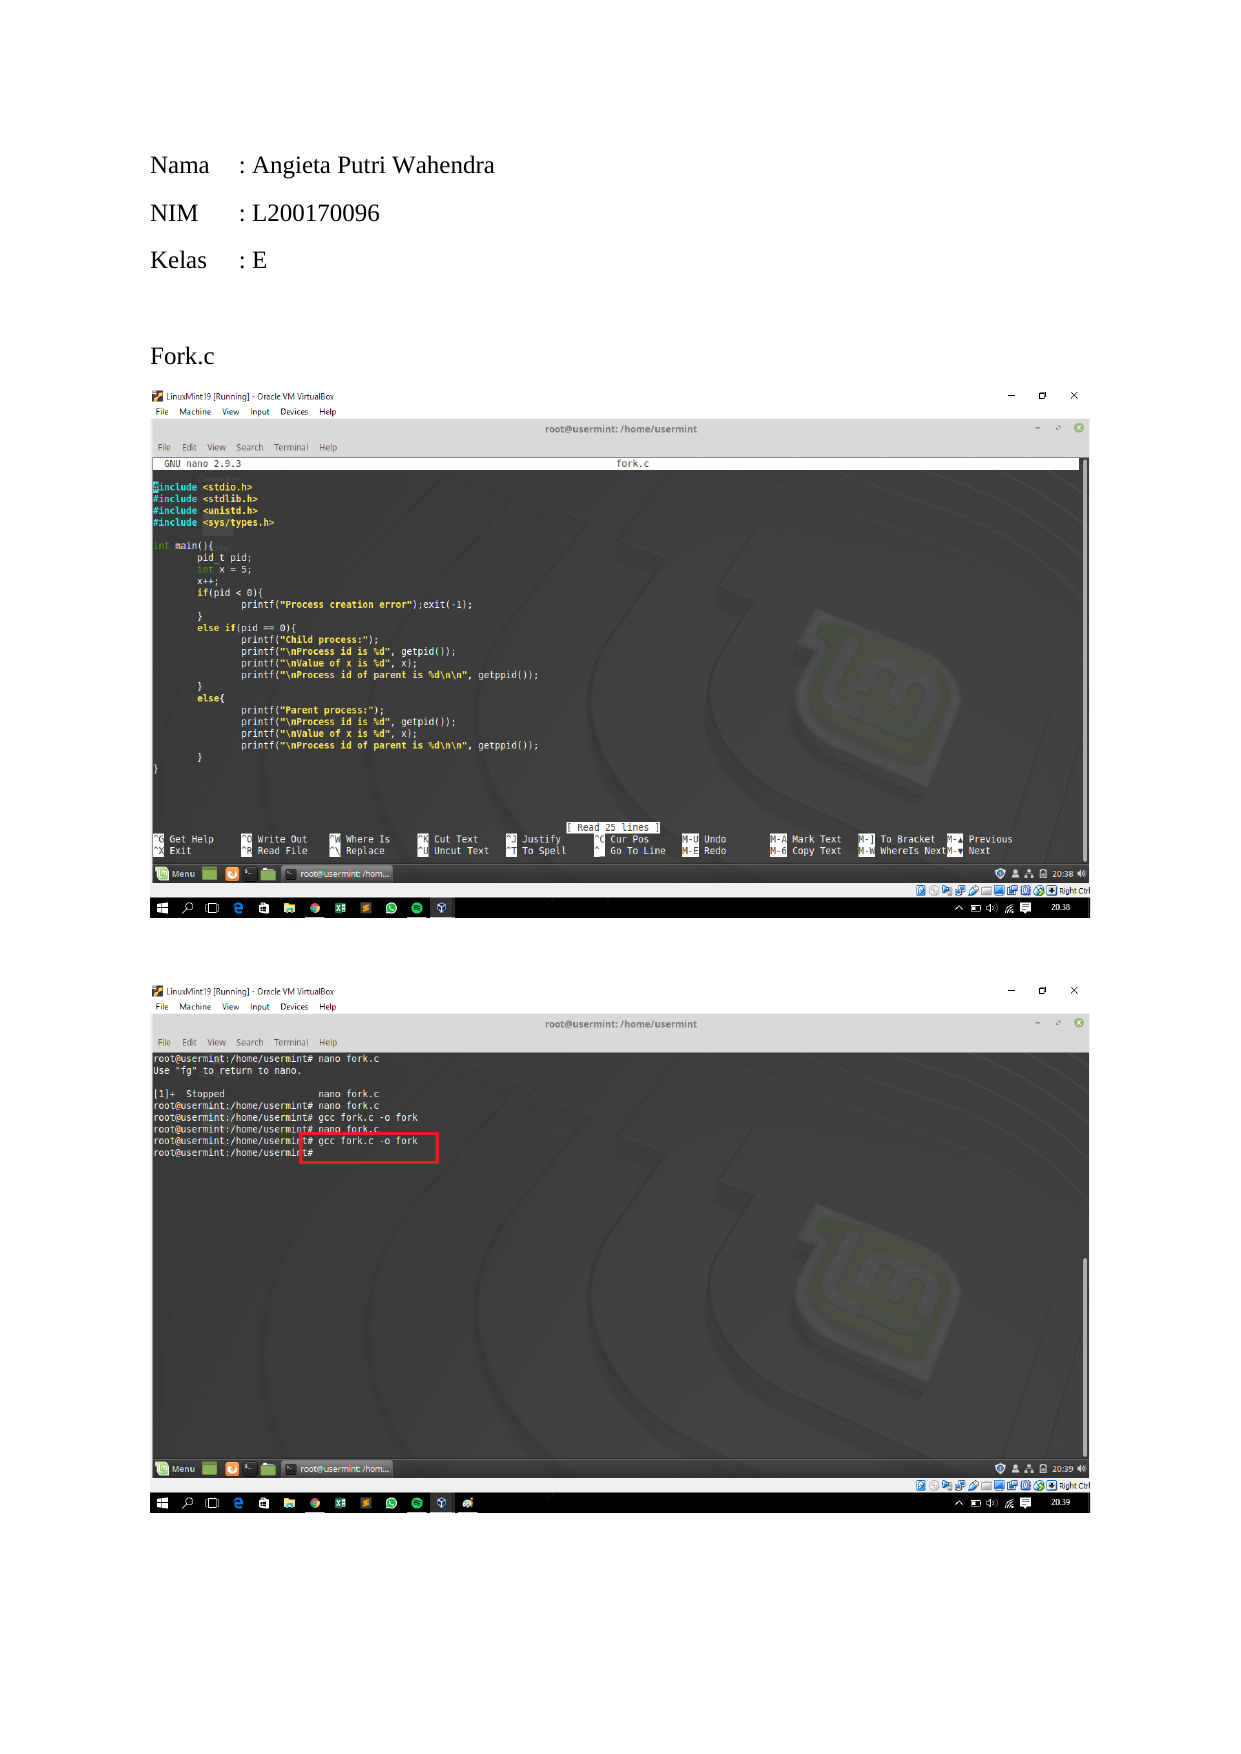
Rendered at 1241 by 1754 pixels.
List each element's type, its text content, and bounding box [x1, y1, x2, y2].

text Nama : Angieta Putri Wahendra [150, 150, 1090, 179]
text NIM : L200170096 [150, 198, 1090, 226]
text Kelas : E [150, 245, 1090, 274]
picture [150, 983, 1091, 1513]
picture [150, 388, 1091, 918]
text Fork.c [150, 341, 1090, 369]
